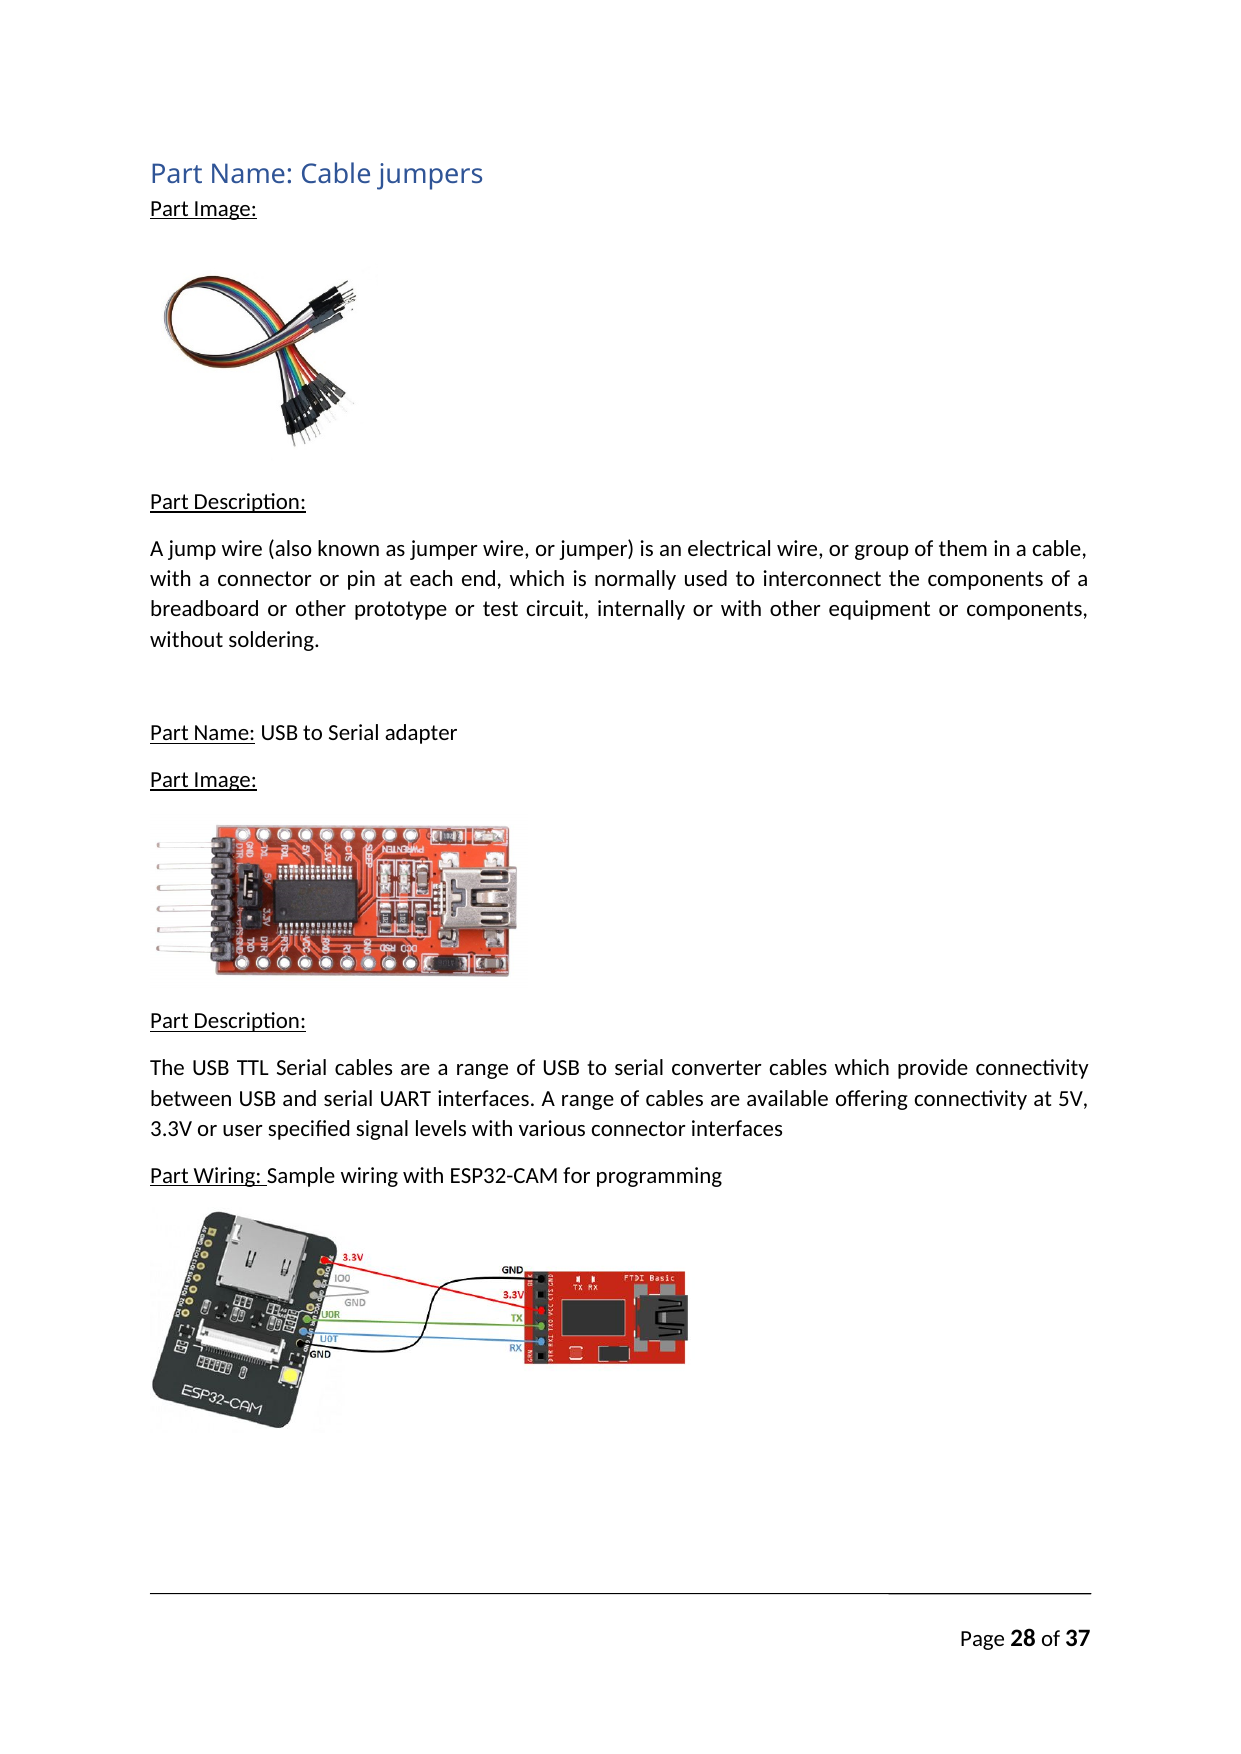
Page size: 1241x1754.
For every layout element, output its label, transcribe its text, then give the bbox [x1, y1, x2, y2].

picture [150, 1207, 695, 1433]
picture [150, 240, 378, 469]
text Part Image: [150, 194, 1090, 222]
text Part Description: [150, 487, 1090, 515]
text Part Wiring: Sample wiring with ESP32-CAM for programming [150, 1161, 1090, 1189]
text A jump wire (also known as jumper wire, or jumper) is an electrical wire, or group of them in a cable, with a connector or pin at each end, which is normally used to interconnect the components of a breadboard or other prototype or test circuit, internally or with other equipment or components, without soldering. [150, 534, 1090, 653]
text The USB TTL Serial cables are a range of USB to serial converter cables which provide connectivity between USB and serial UART interfaces. A range of cables are available offering connectivity at 5V, 3.3V or user specified signal levels with various connector interfaces [150, 1053, 1090, 1142]
text Part Image: [150, 765, 1090, 793]
subtitle Part Name: Cable jumpers [150, 154, 1090, 191]
text Part Name: USB to Serial adapter [150, 718, 1090, 746]
text Part Description: [150, 1007, 1090, 1034]
picture [150, 812, 528, 988]
